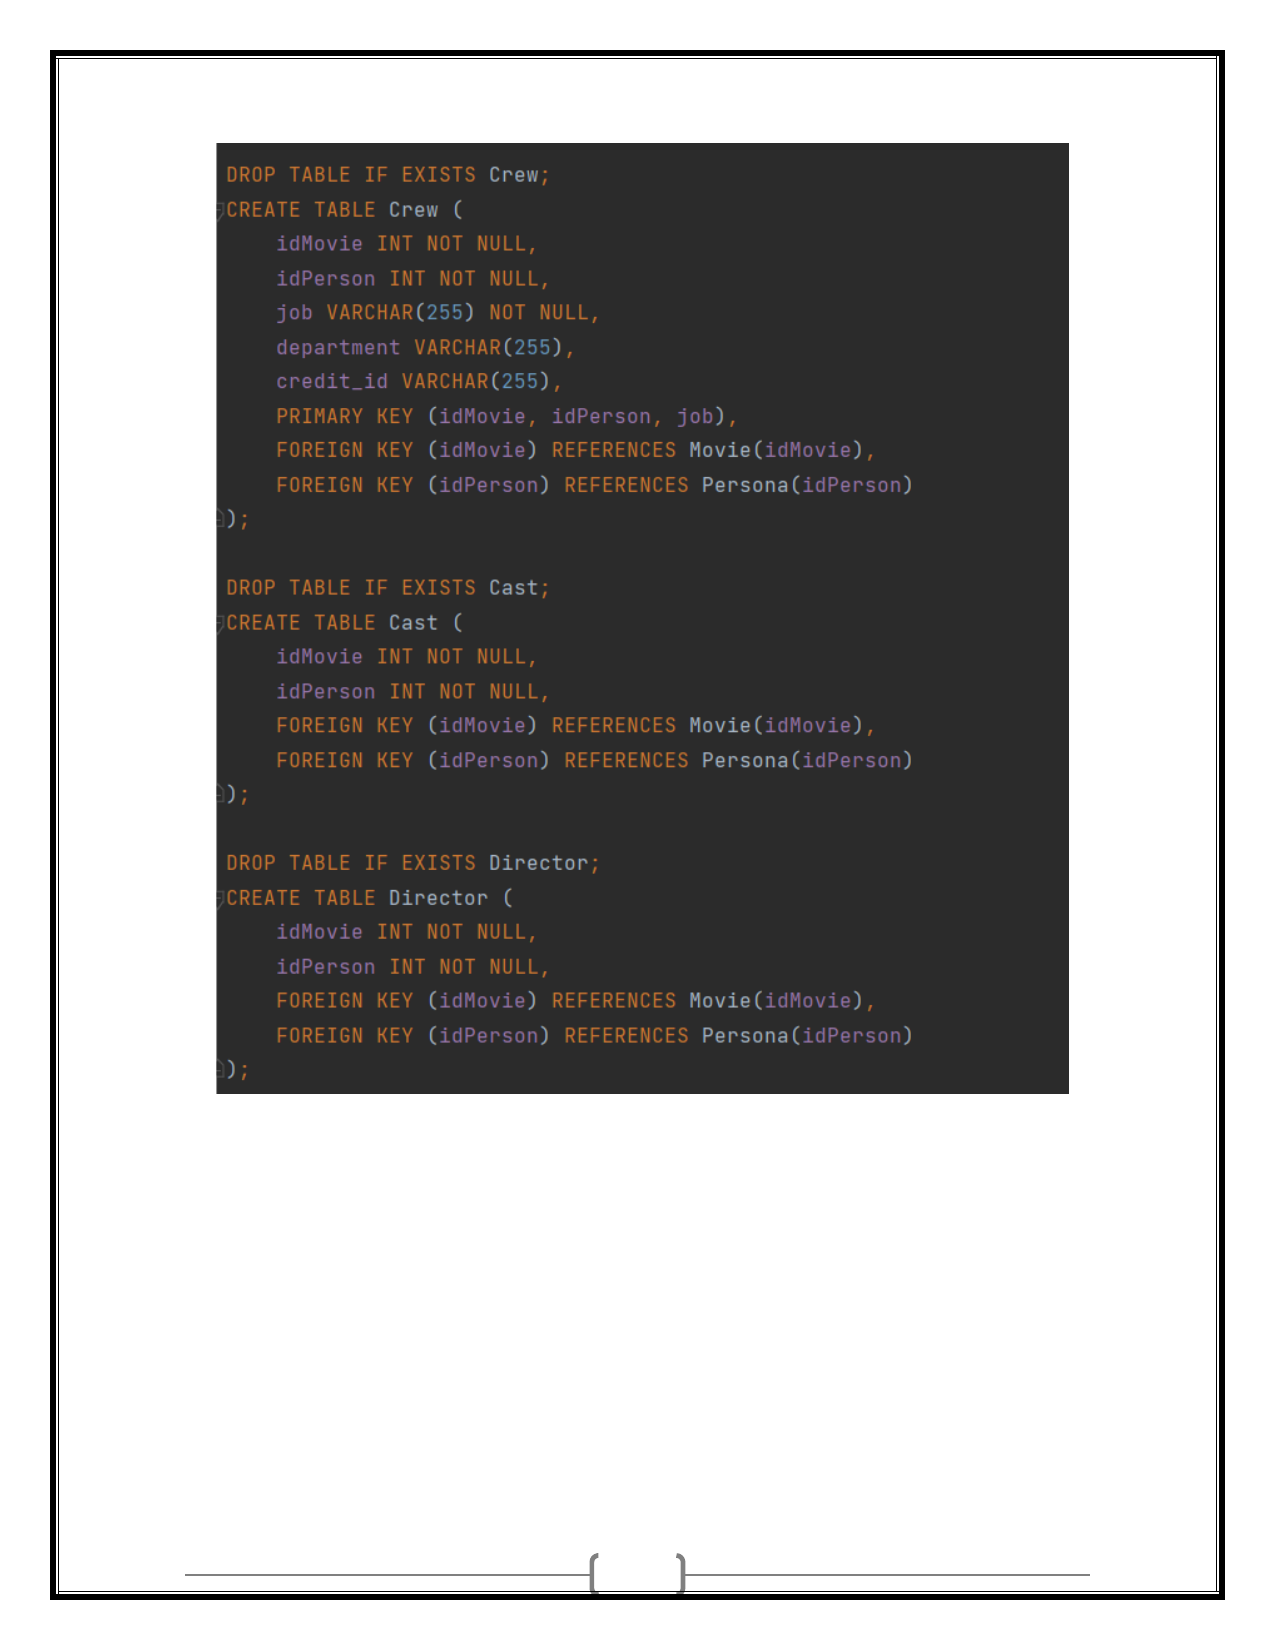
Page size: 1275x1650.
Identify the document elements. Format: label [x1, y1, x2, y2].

picture [216, 143, 1069, 1094]
